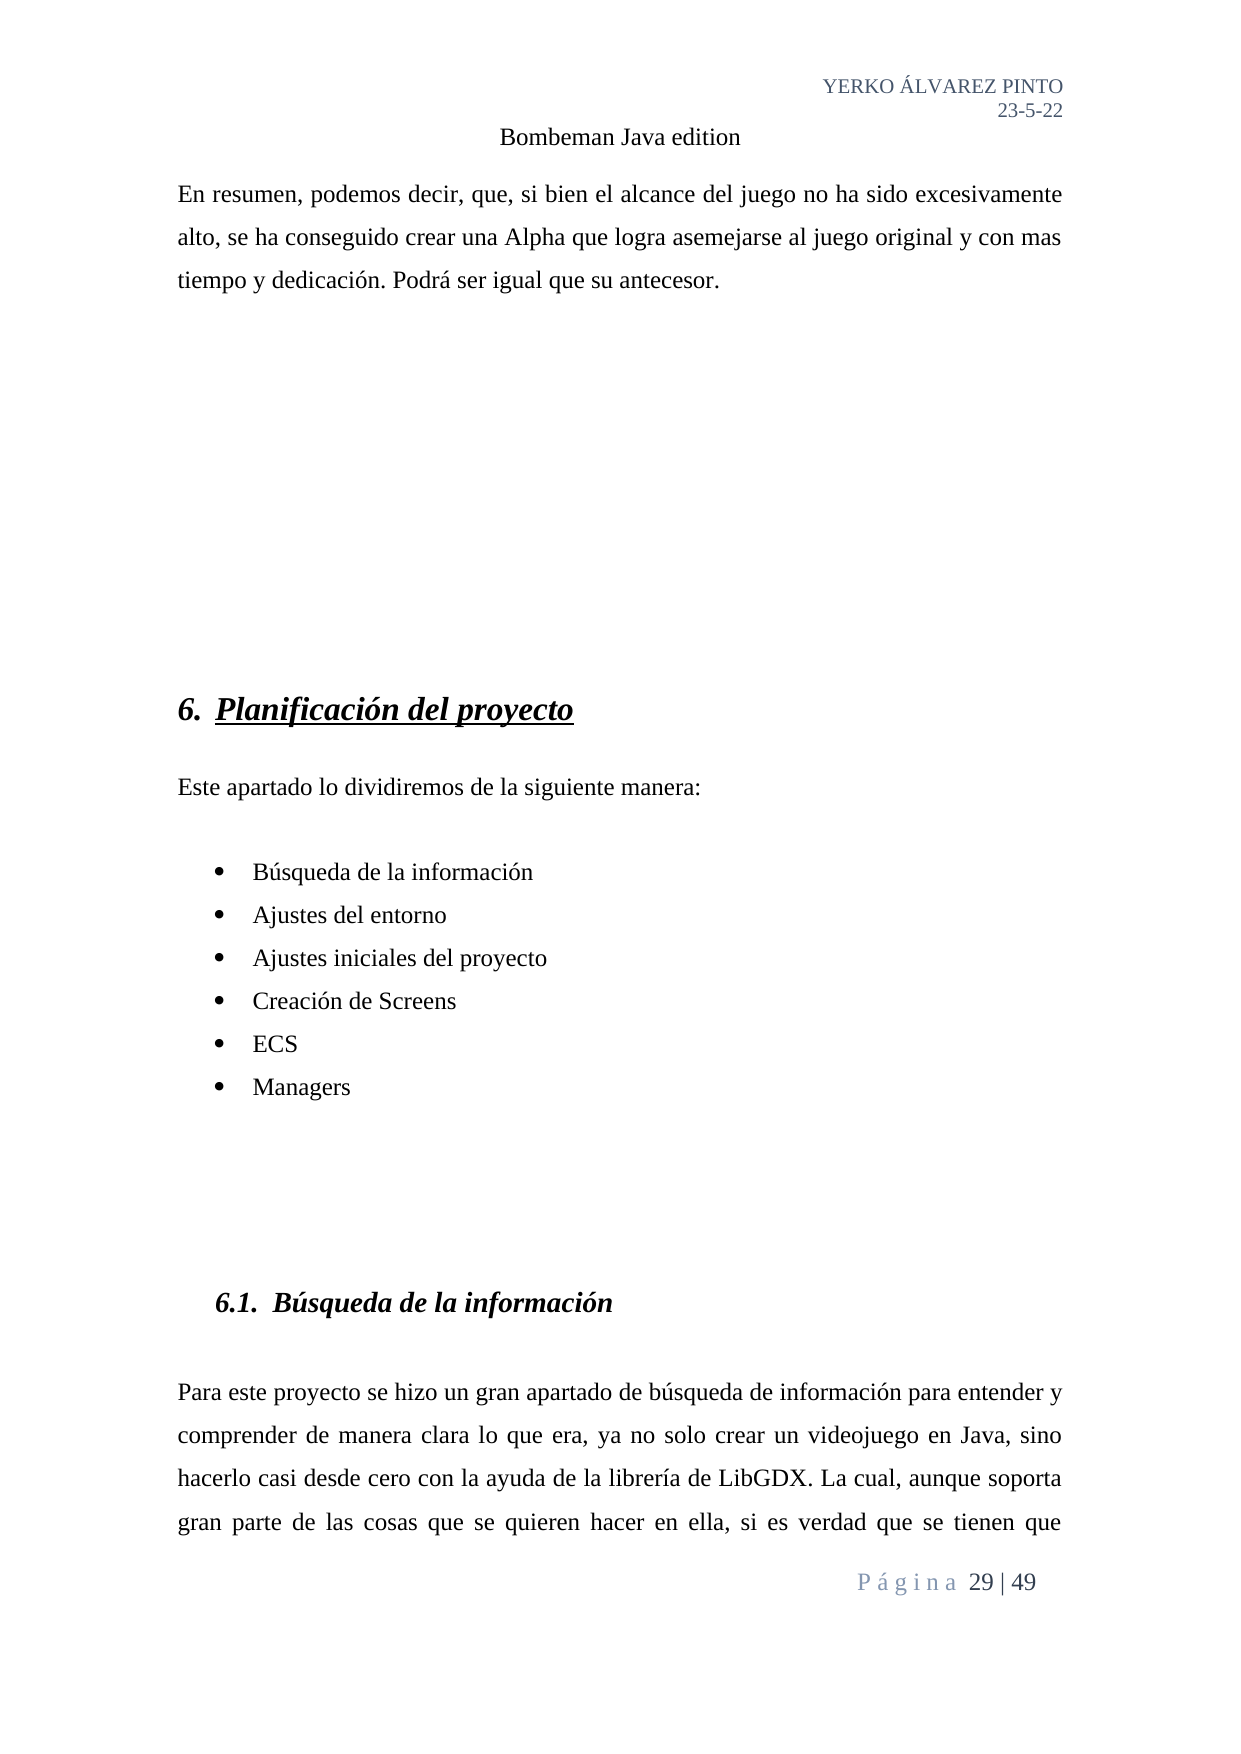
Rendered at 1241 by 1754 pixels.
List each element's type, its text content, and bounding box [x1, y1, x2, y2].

subtitle Planificación del proyecto [177, 689, 1063, 728]
list Ajustes del entorno [215, 900, 1063, 929]
list Managers [215, 1072, 1063, 1101]
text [177, 1377, 1063, 1535]
list ECS [215, 1029, 1063, 1058]
list Búsqueda de la información [215, 857, 1063, 886]
list Búsqueda de la información [215, 1285, 1063, 1319]
list Creación de Screens [215, 986, 1063, 1015]
text En resumen, podemos decir, que, si bien el alcance del juego no ha sido excesivamente alto, se ha conseguido crear una Alpha que logra asemejarse al juego original y con mas tiempo y dedicación. Podrá ser igual que su antecesor. [177, 179, 1063, 294]
text Este apartado lo dividiremos de la siguiente manera: [177, 772, 1063, 801]
list Ajustes iniciales del proyecto [215, 943, 1063, 972]
